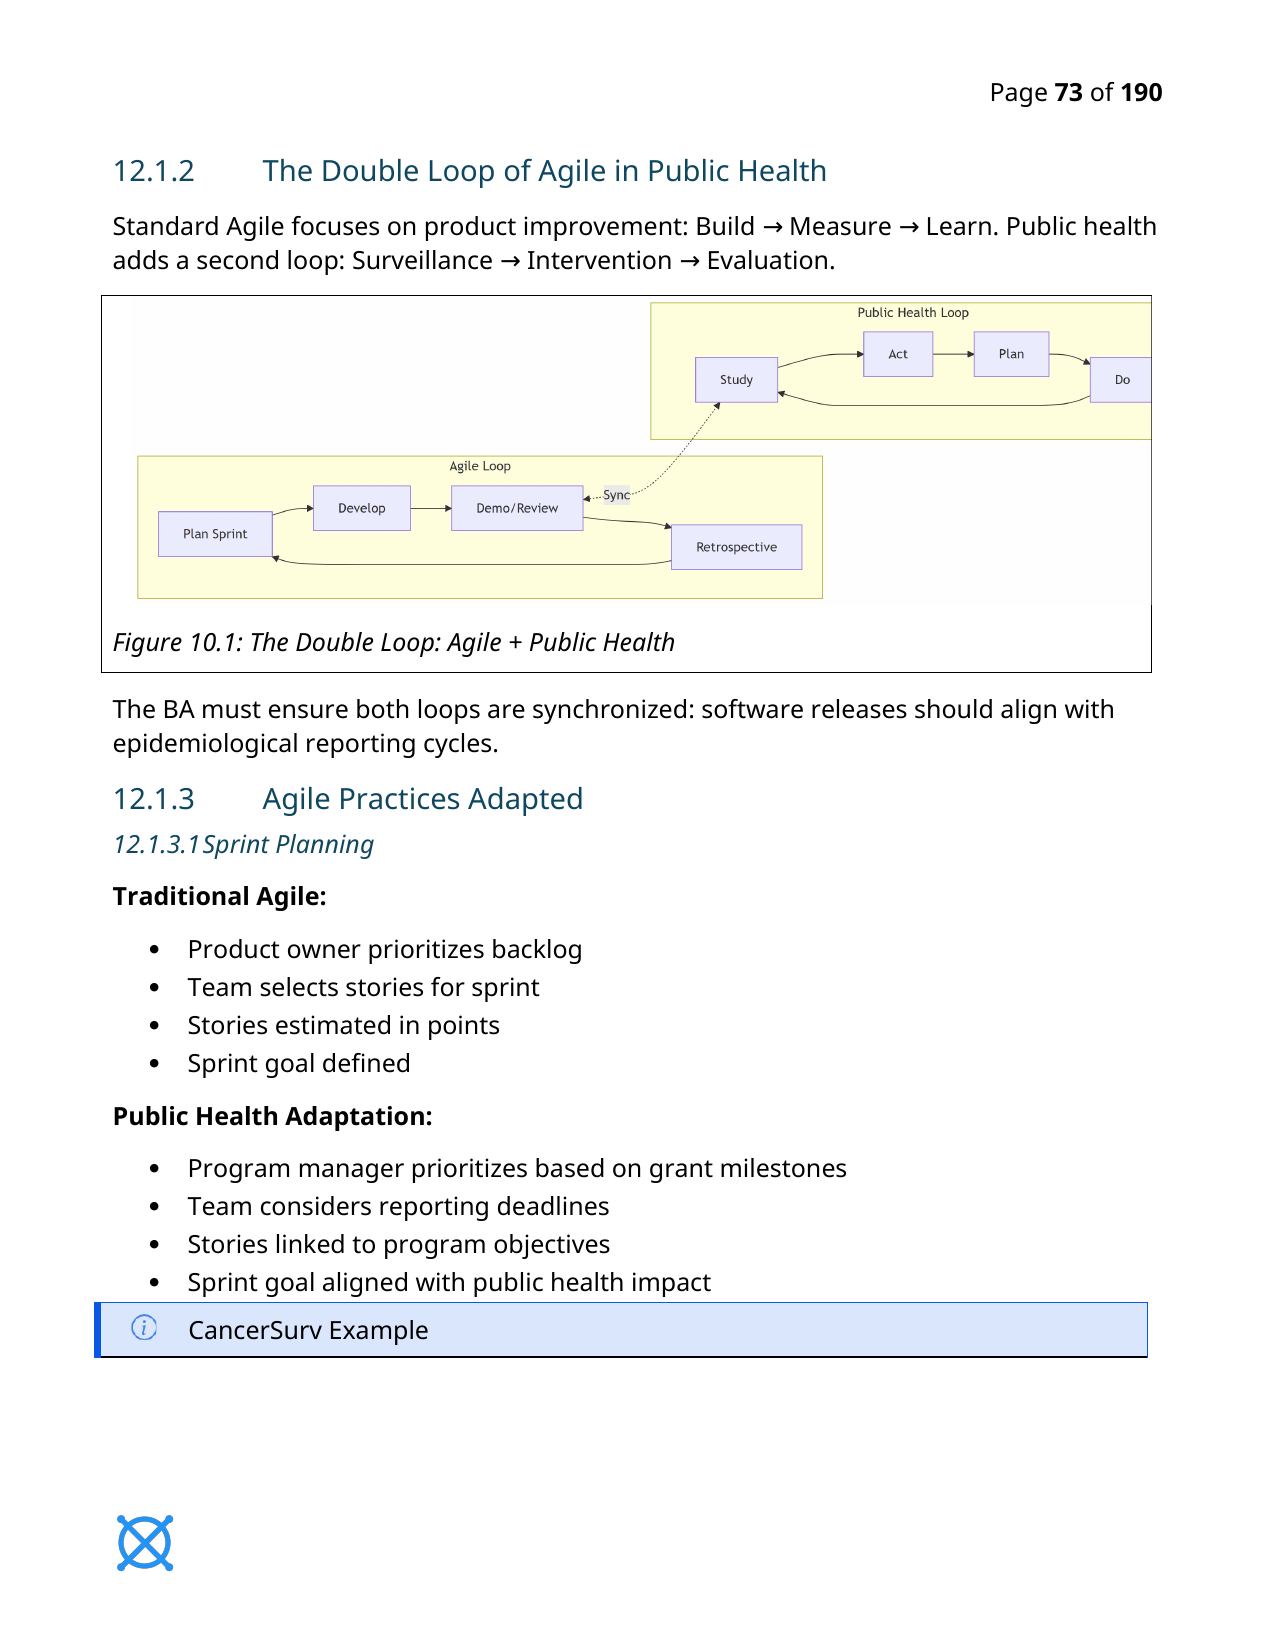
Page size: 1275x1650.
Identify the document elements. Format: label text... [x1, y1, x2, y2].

subtitle Agile Practices Adapted [112, 778, 1162, 818]
list Team selects stories for sprint [150, 970, 1162, 1004]
list Stories estimated in points [150, 1007, 1162, 1042]
text The BA must ensure both loops are synchronized: software releases should align with epidemiological reporting cycles. [112, 691, 1162, 759]
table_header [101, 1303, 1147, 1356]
list Team considers reporting deadlines [150, 1189, 1162, 1223]
picture [112, 1511, 177, 1575]
list Sprint goal defined [150, 1045, 1162, 1079]
list Stories linked to program objectives [150, 1227, 1162, 1261]
list Product owner prioritizes backlog [150, 932, 1162, 966]
picture [131, 1314, 157, 1340]
subtitle The Double Loop of Agile in Public Health [112, 150, 1162, 190]
list Program manager prioritizes based on grant milestones [150, 1151, 1162, 1185]
text Traditional Agile: [112, 879, 1162, 913]
text Public Health Adaptation: [112, 1098, 1162, 1132]
picture [131, 296, 1152, 605]
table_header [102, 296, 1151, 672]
text Standard Agile focuses on product improvement: Build → Measure → Learn. Public health adds a second loop: Surveillance → Intervention → Evaluation. [112, 208, 1162, 277]
subtitle Sprint Planning [112, 826, 1162, 860]
list Sprint goal aligned with public health impact [150, 1264, 1162, 1298]
